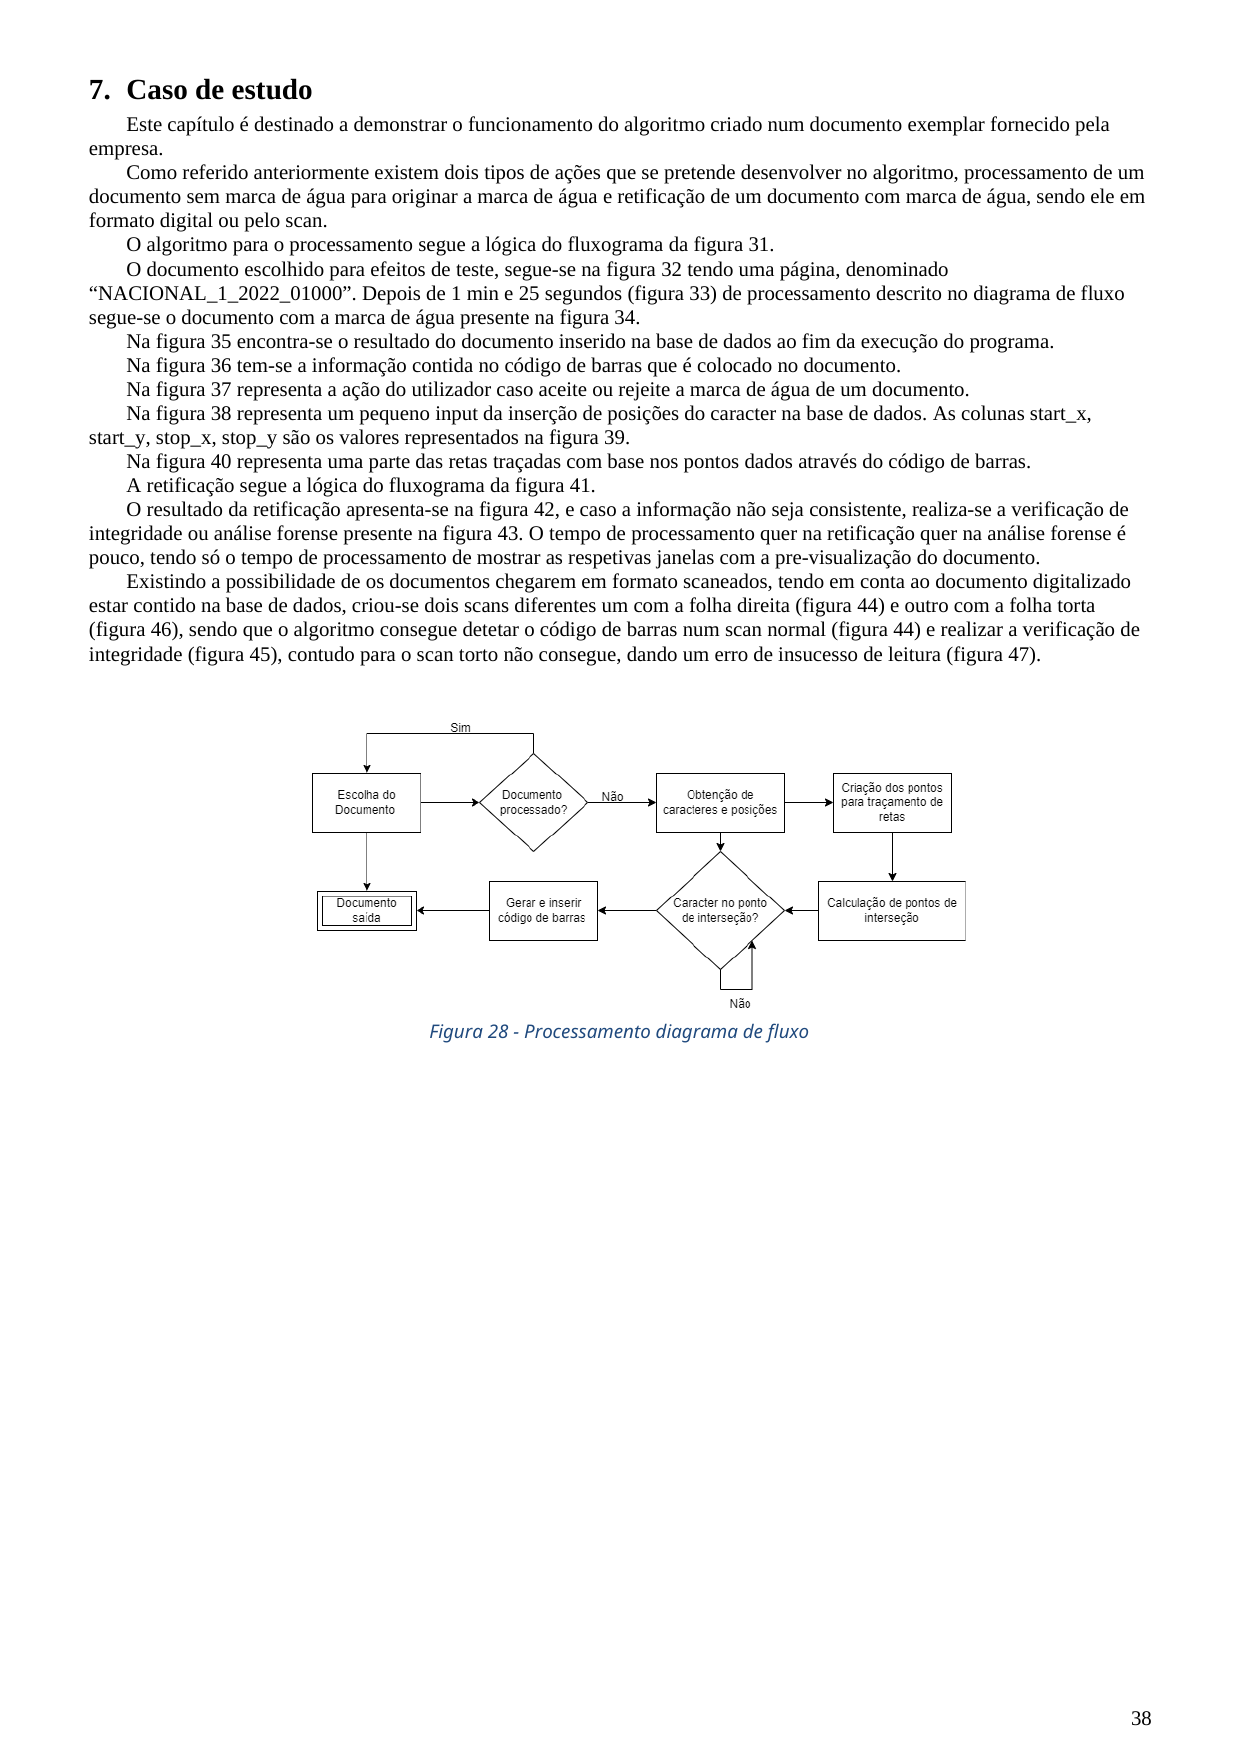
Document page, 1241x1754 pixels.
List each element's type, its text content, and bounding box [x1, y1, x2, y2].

text Figura 28 - Processamento diagrama de fluxo [89, 1019, 1152, 1044]
text O algoritmo para o processamento segue a lógica do fluxograma da figura 31. [89, 232, 1152, 256]
subtitle Caso de estudo [89, 72, 1152, 106]
text Na figura 40 representa uma parte das retas traçadas com base nos pontos dados através do código de barras. [89, 449, 1152, 473]
picture [312, 713, 966, 1019]
text Este capítulo é destinado a demonstrar o funcionamento do algoritmo criado num documento exemplar fornecido pela empresa. [89, 112, 1152, 160]
text Na figura 36 tem-se a informação contida no código de barras que é colocado no documento. [89, 353, 1152, 377]
text Na figura 35 encontra-se o resultado do documento inserido na base de dados ao fim da execução do programa. [89, 329, 1152, 353]
text Na figura 37 representa a ação do utilizador caso aceite ou rejeite a marca de água de um documento. [89, 377, 1152, 401]
text O documento escolhido para efeitos de teste, segue-se na figura 32 tendo uma página, denominado “NACIONAL_1_2022_01000”. Depois de 1 min e 25 segundos (figura 33) de processamento descrito no diagrama de fluxo segue-se o documento com a marca de água presente na figura 34. [89, 256, 1152, 329]
text A retificação segue a lógica do fluxograma da figura 41. [89, 473, 1152, 497]
text O resultado da retificação apresenta-se na figura 42, e caso a informação não seja consistente, realiza-se a verificação de integridade ou análise forense presente na figura 43. O tempo de processamento quer na retificação quer na análise forense é pouco, tendo só o tempo de processamento de mostrar as respetivas janelas com a pre-visualização do documento. [89, 497, 1152, 569]
text Como referido anteriormente existem dois tipos de ações que se pretende desenvolver no algoritmo, processamento de um documento sem marca de água para originar a marca de água e retificação de um documento com marca de água, sendo ele em formato digital ou pelo scan. [89, 160, 1152, 232]
text Existindo a possibilidade de os documentos chegarem em formato scaneados, tendo em conta ao documento digitalizado estar contido na base de dados, criou-se dois scans diferentes um com a folha direita (figura 44) e outro com a folha torta (figura 46), sendo que o algoritmo consegue detetar o código de barras num scan normal (figura 44) e realizar a verificação de integridade (figura 45), contudo para o scan torto não consegue, dando um erro de insucesso de leitura (figura 47). [89, 569, 1152, 666]
text Na figura 38 representa um pequeno input da inserção de posições do caracter na base de dados. As colunas start_x, start_y, stop_x, stop_y são os valores representados na figura 39. [89, 401, 1152, 449]
